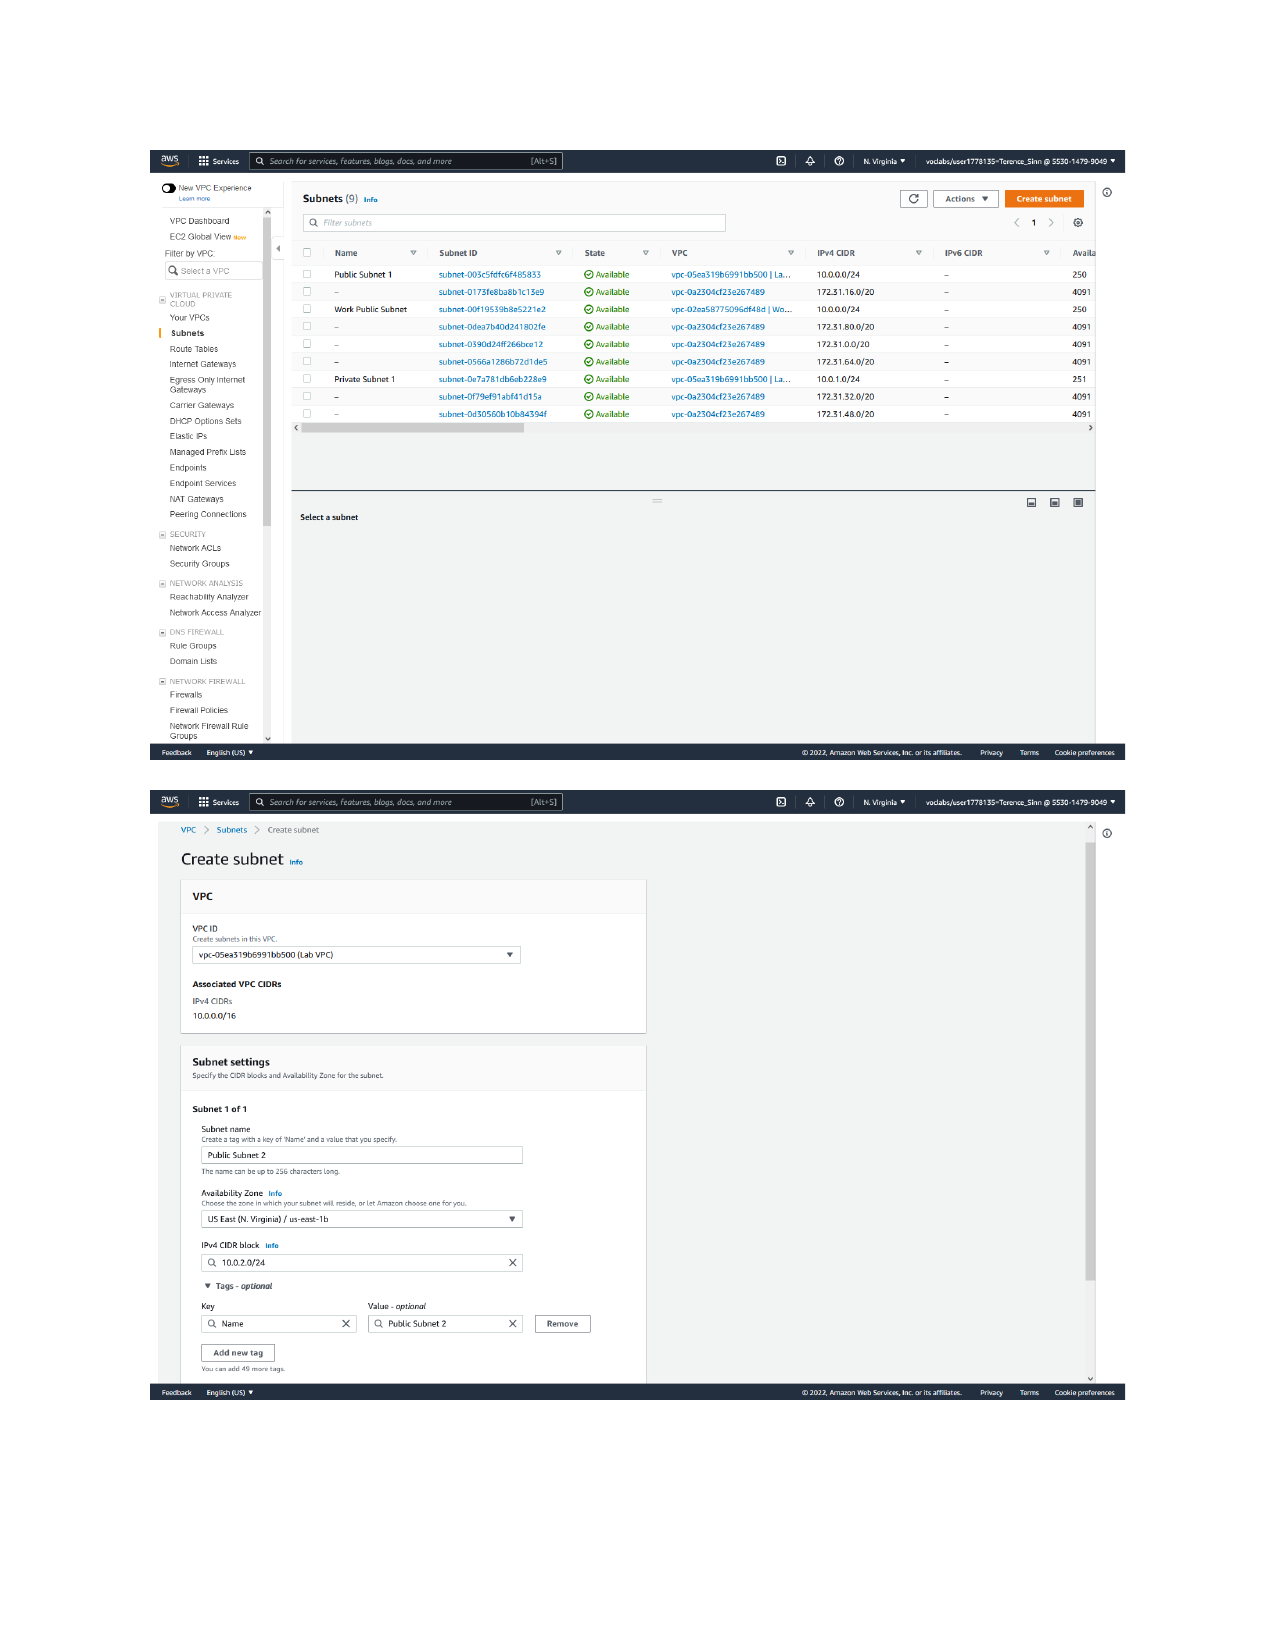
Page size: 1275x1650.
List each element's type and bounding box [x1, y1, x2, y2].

picture [150, 790, 1125, 1400]
picture [150, 150, 1125, 760]
